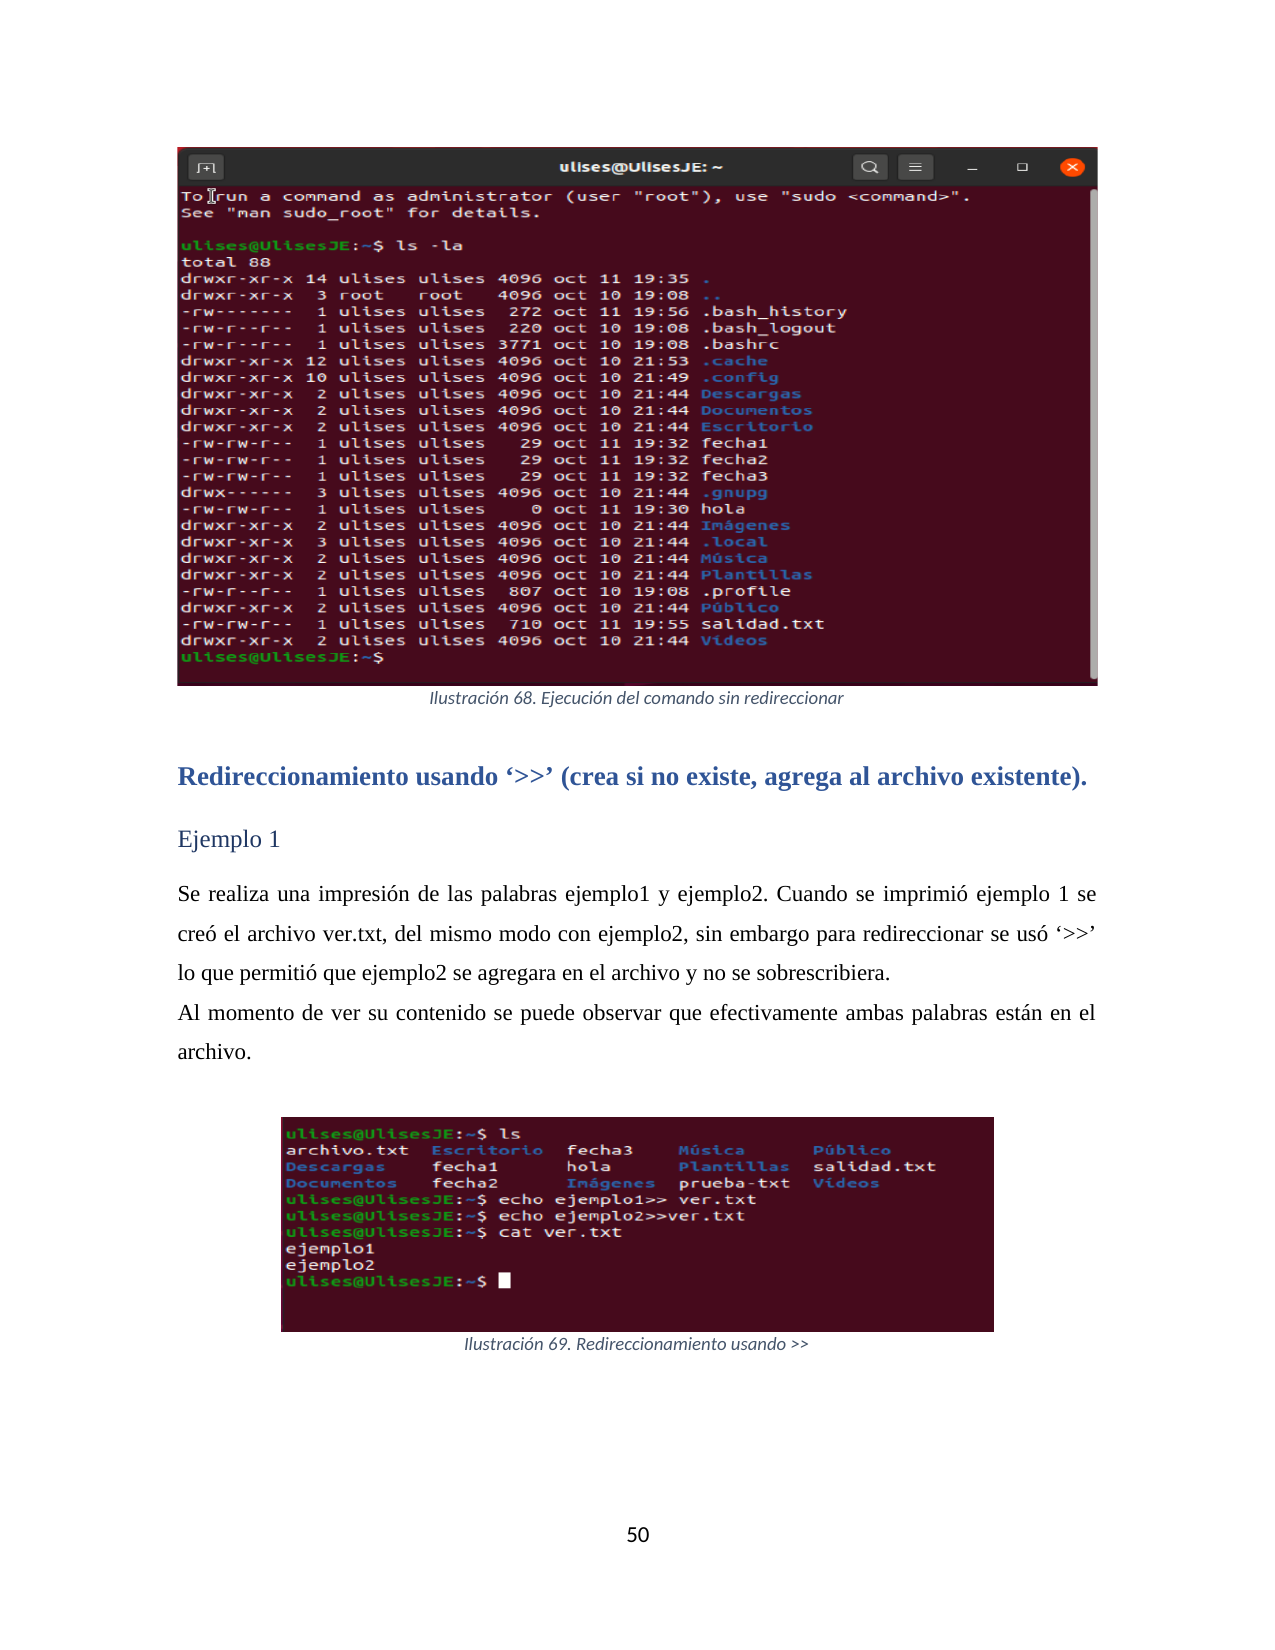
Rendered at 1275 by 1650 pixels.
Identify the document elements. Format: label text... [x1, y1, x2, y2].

text Ilustración 68. Ejecución del comando sin redireccionar [177, 686, 1098, 709]
subtitle Redireccionamiento usando ‘>>’ (crea si no existe, agrega al archivo existente). [177, 760, 1098, 791]
text Al momento de ver su contenido se puede observar que efectivamente ambas palabras están en el archivo. [177, 999, 1098, 1065]
picture [177, 147, 1098, 686]
picture [281, 1117, 994, 1332]
subtitle Ejemplo 1 [177, 824, 1098, 852]
text Se realiza una impresión de las palabras ejemplo1 y ejemplo2. Cuando se imprimió ejemplo 1 se creó el archivo ver.txt, del mismo modo con ejemplo2, sin embargo para redireccionar se usó ‘>>’ lo que permitió que ejemplo2 se agregara en el archivo y no se sobrescribiera. [177, 880, 1098, 986]
text Ilustración 69. Redireccionamiento usando >> [177, 1332, 1098, 1354]
